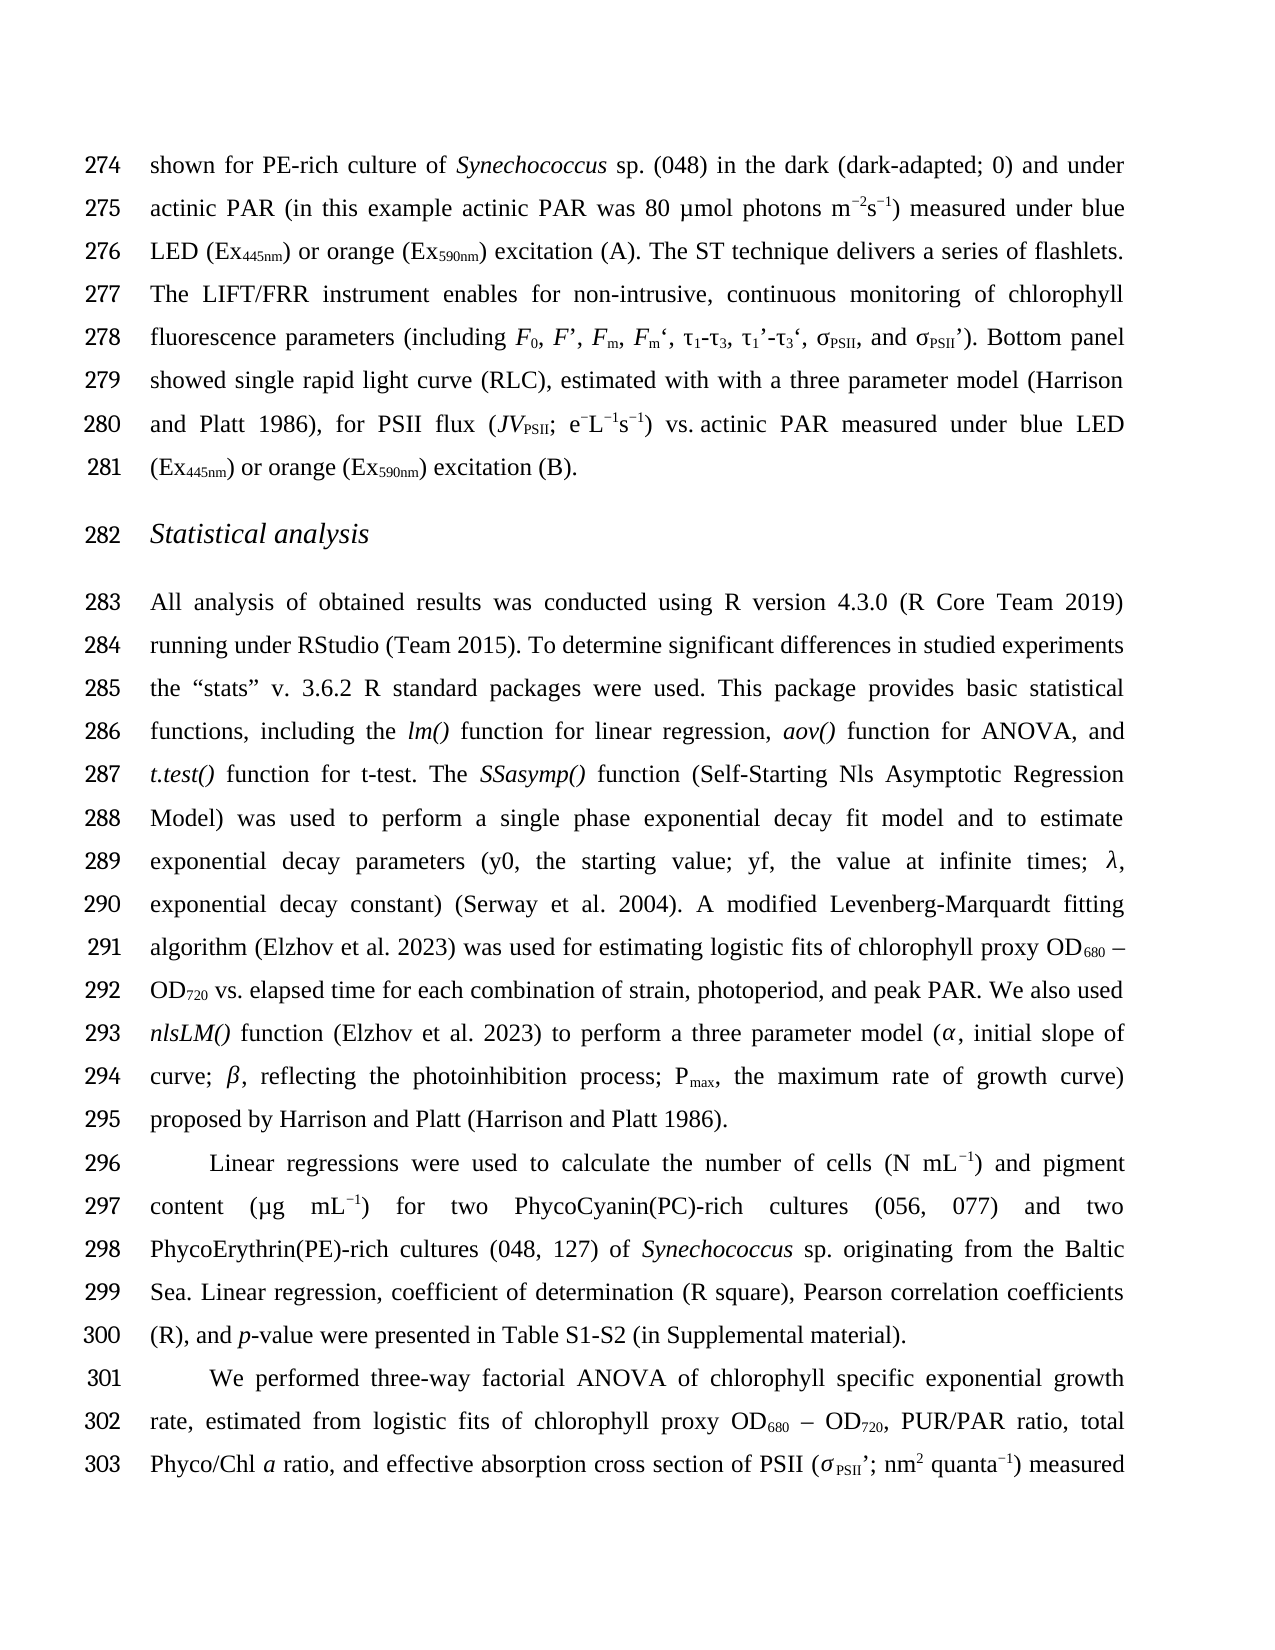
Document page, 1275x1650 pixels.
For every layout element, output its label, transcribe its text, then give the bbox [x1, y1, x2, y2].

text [150, 1363, 1125, 1478]
text All analysis of obtained results was conducted using R version 4.3.0 (R Core Team 2019) running under RStudio (Team 2015). To determine significant differences in studied experiments the “stats” v. 3.6.2 R standard packages were used. This package provides basic statistical functions, including the lm() function for linear regression, aov() function for ANOVA, and t.test() function for t-test. The SSasymp() function (Self-Starting Nls Asymptotic Regression Model) was used to perform a single phase exponential decay fit model and to estimate exponential decay parameters (y0, the starting value; yf, the value at infinite times; , exponential decay constant) (Serway et al. 2004). A modified Levenberg-Marquardt fitting algorithm (Elzhov et al. 2023) was used for estimating logistic fits of chlorophyll proxy OD680 – OD720 vs. elapsed time for each combination of strain, photoperiod, and peak PAR. We also used nlsLM() function (Elzhov et al. 2023) to perform a three parameter model (, initial slope of curve; , reflecting the photoinhibition process; Pmax, the maximum rate of growth curve) proposed by Harrison and Platt (Harrison and Platt 1986). [150, 587, 1125, 1133]
text Linear regressions were used to calculate the number of cells (N mL−1) and pigment content (µg mL−1) for two PhycoCyanin(PC)-rich cultures (056, 077) and two PhycoErythrin(PE)-rich cultures (048, 127) of Synechococcus sp. originating from the Baltic Sea. Linear regression, coefficient of determination (R square), Pearson correlation coefficients (R), and p-value were presented in Table S1-S2 (in Supplemental material). [150, 1148, 1125, 1349]
subtitle Statistical analysis [150, 516, 1125, 549]
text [150, 150, 1125, 481]
